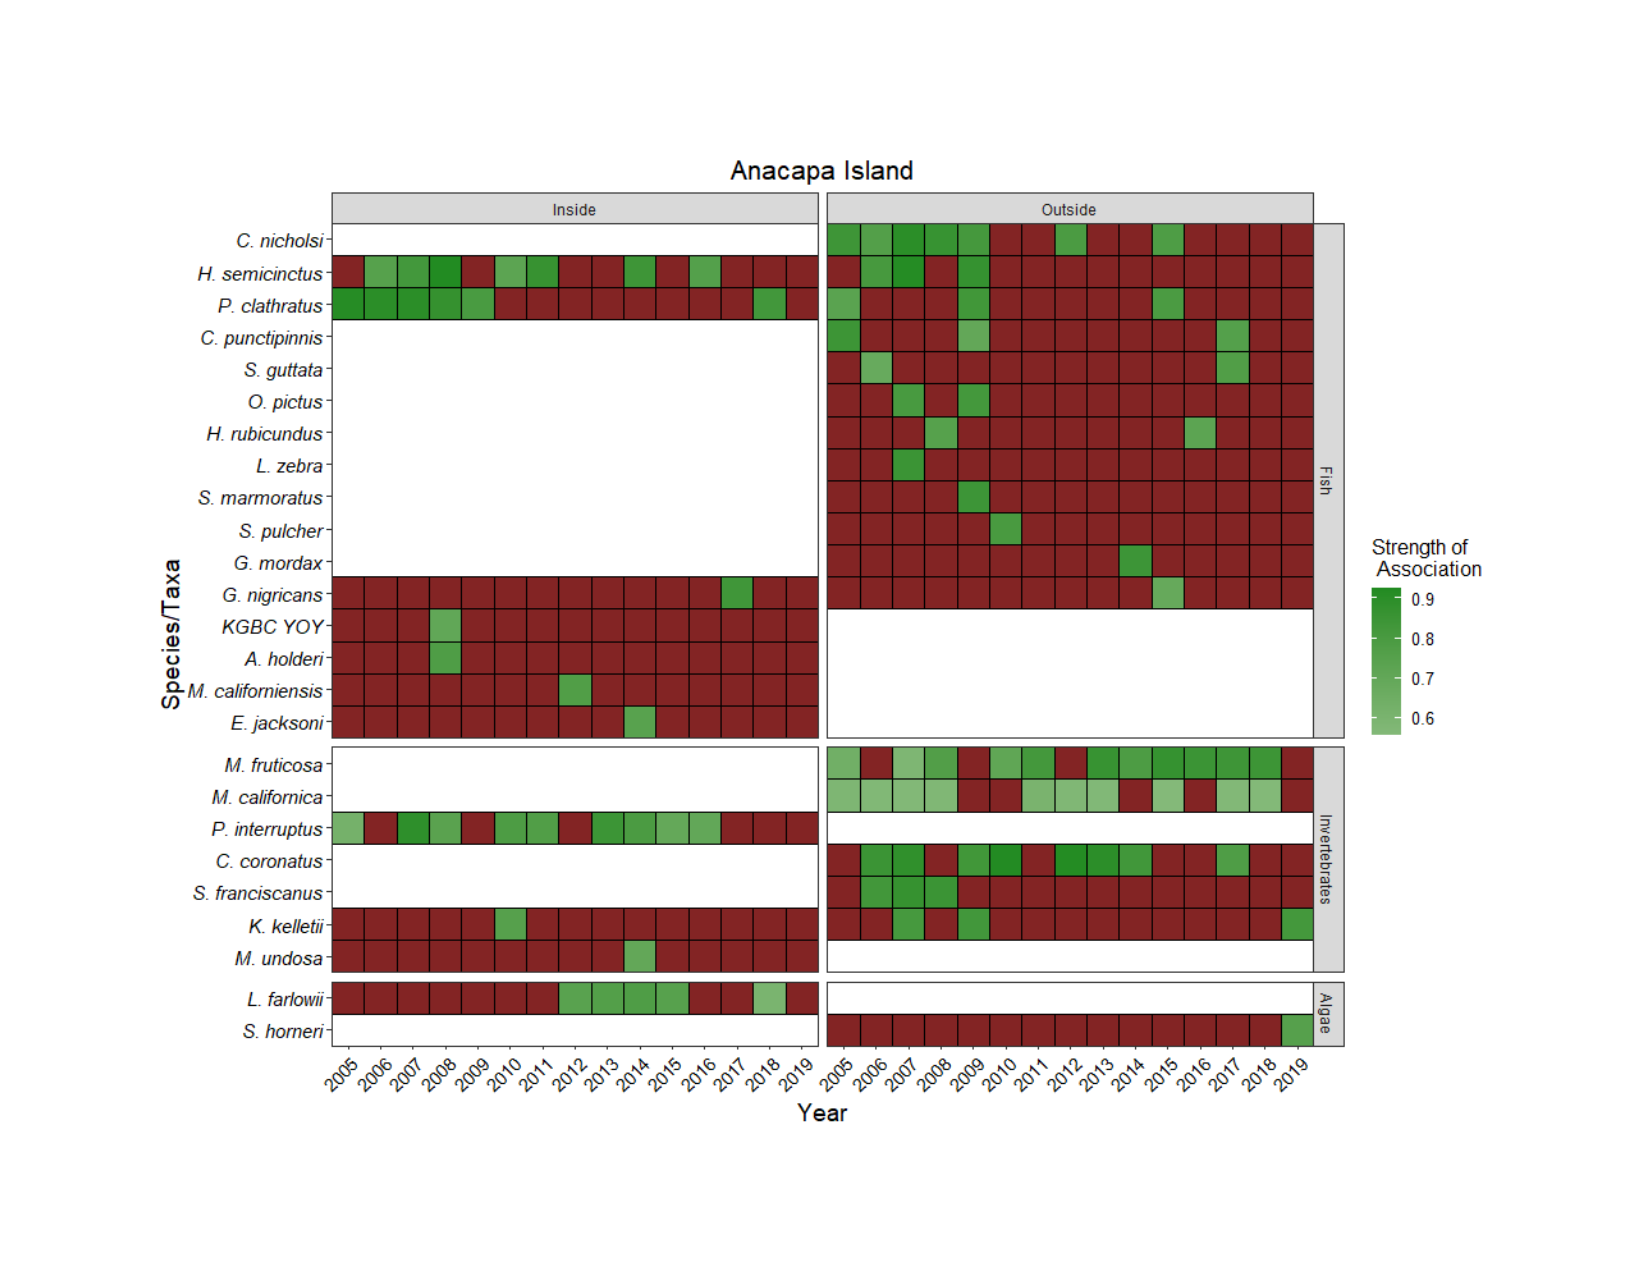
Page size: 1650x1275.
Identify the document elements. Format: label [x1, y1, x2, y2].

picture [150, 150, 1500, 1125]
